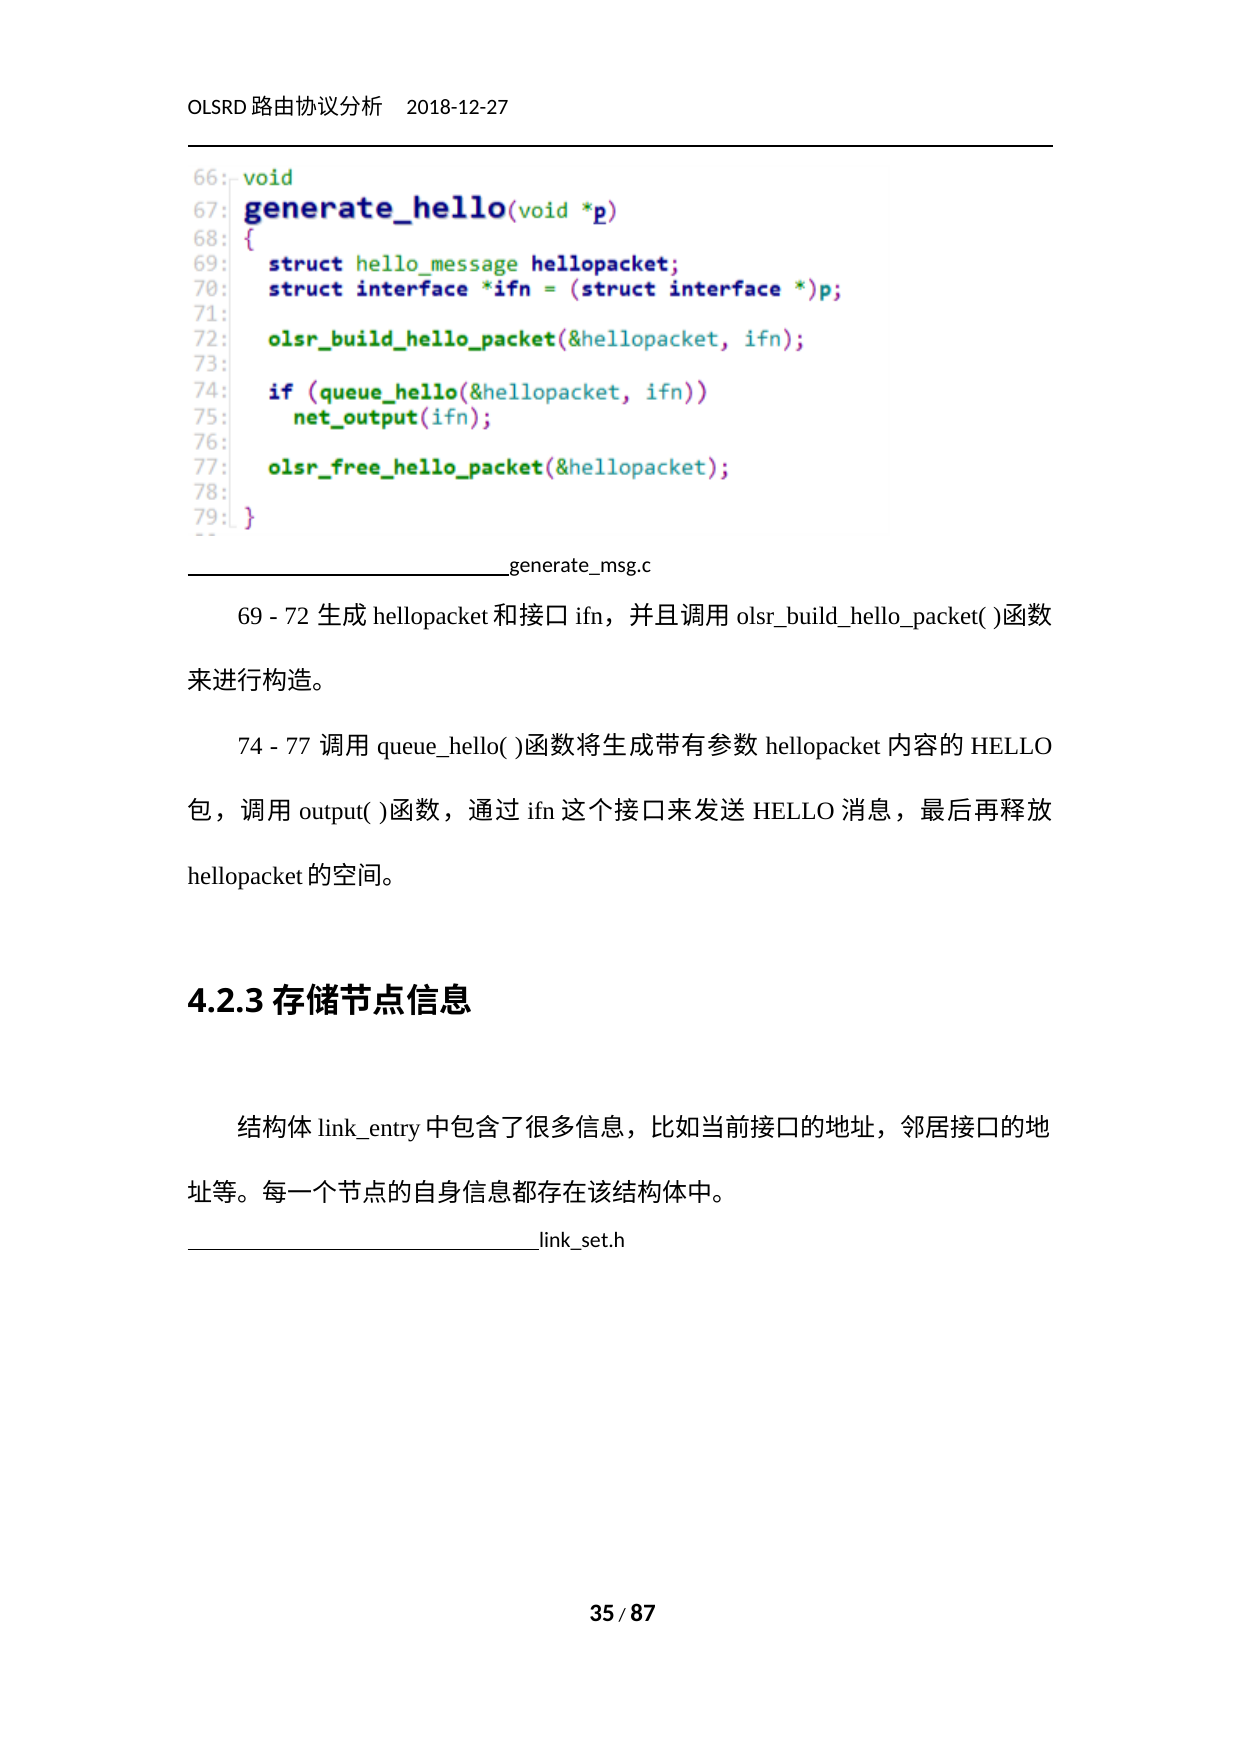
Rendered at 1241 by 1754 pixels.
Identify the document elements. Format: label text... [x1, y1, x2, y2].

text link_set.h [187, 1223, 1053, 1256]
text 69 - 72 生成hellopacket和接口ifn，并且调用olsr_build_hello_packet( )函数来进行构造。 [187, 581, 1053, 711]
picture [187, 165, 891, 536]
text 结构体link_entry中包含了很多信息，比如当前接口的地址，邻居接口的地址等。每一个节点的自身信息都存在该结构体中。 [187, 1093, 1053, 1223]
subtitle 4.2.3 存储节点信息 [187, 966, 1053, 1031]
text 74 - 77 调用queue_hello( )函数将生成带有参数hellopacket内容的HELLO包，调用output( )函数，通过ifn这个接口来发送HELLO消息，最后再释放hellopacket的空间。 [187, 711, 1053, 906]
text generate_msg.c [187, 548, 1053, 581]
